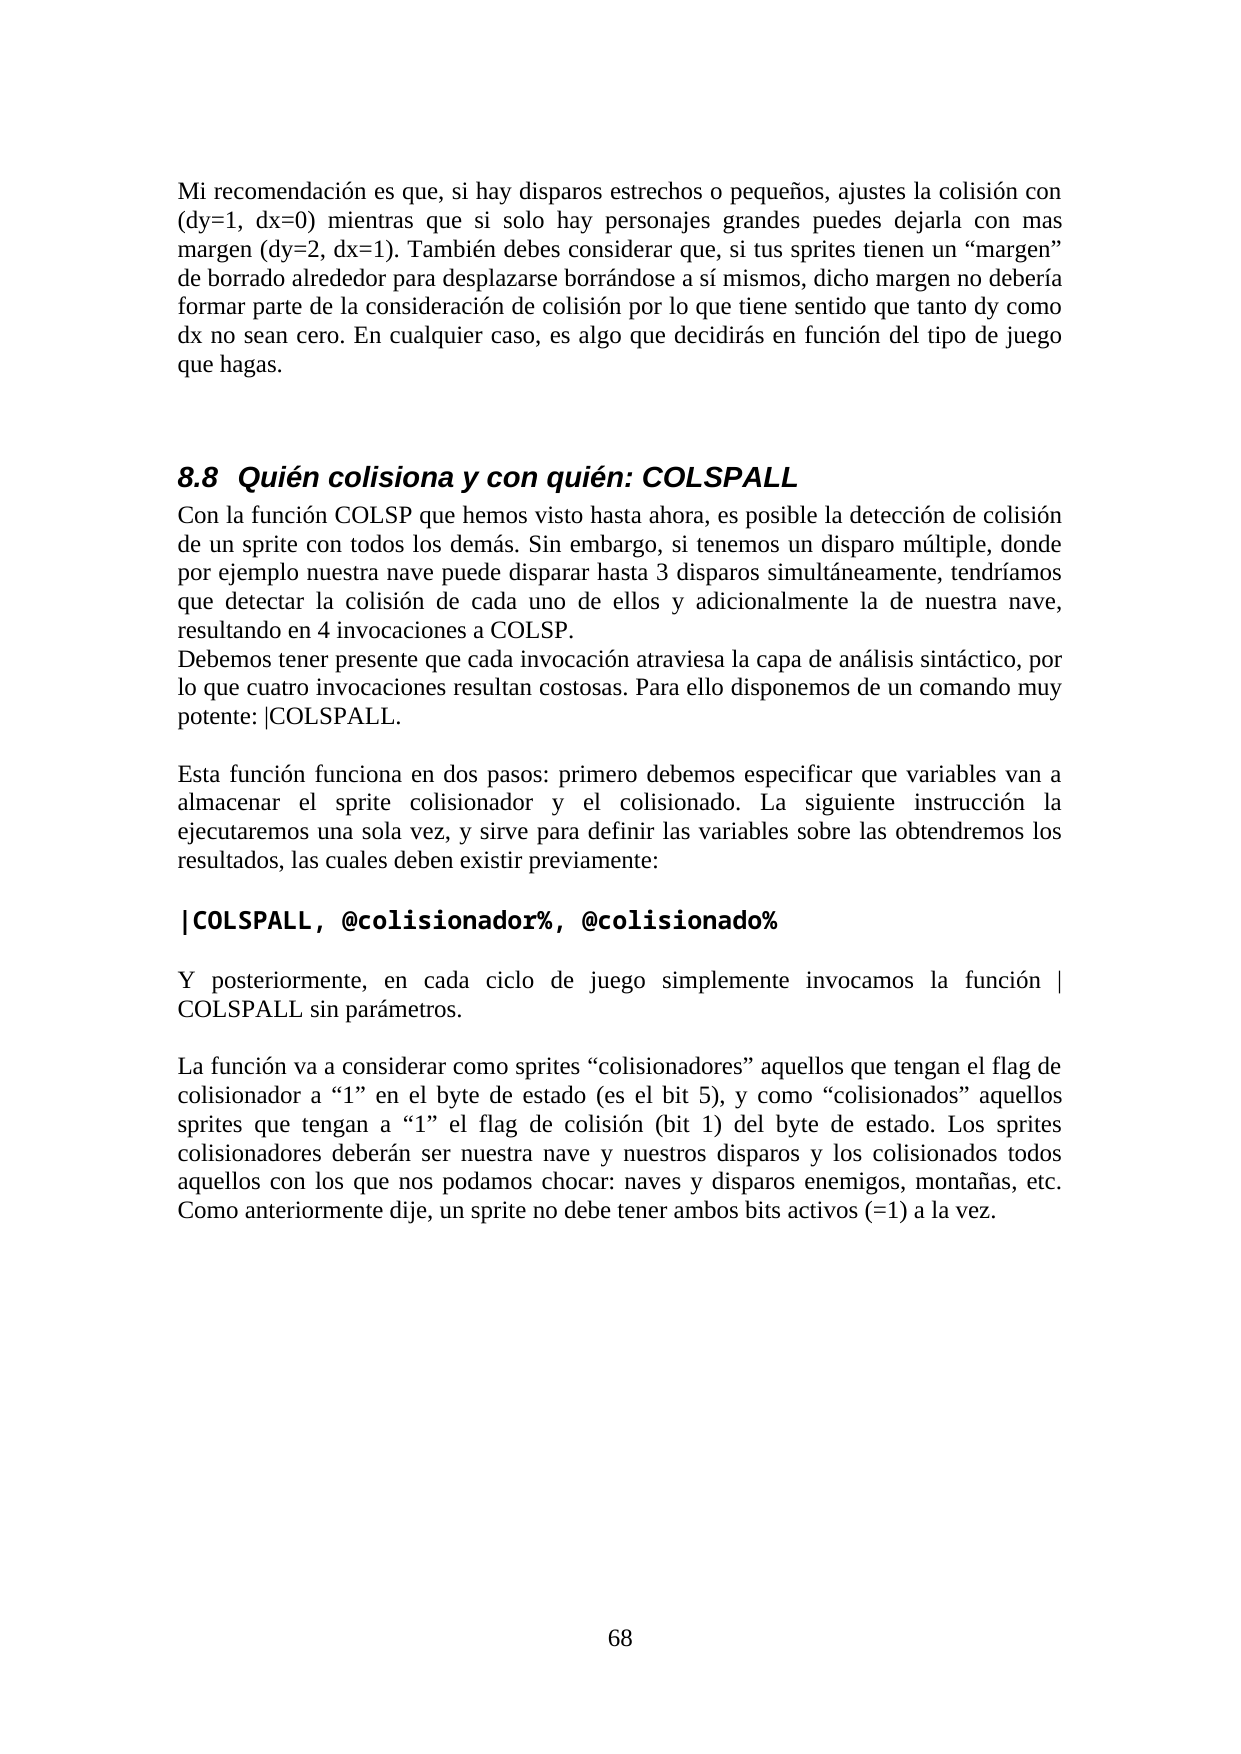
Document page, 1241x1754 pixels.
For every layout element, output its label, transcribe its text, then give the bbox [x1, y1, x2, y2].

text |COLSPALL, @colisionador%, @colisionado% [177, 902, 1063, 936]
text Y posteriormente, en cada ciclo de juego simplemente invocamos la función |COLSPALL sin parámetros. [177, 965, 1063, 1023]
text Mi recomendación es que, si hay disparos estrechos o pequeños, ajustes la colisión con (dy=1, dx=0) mientras que si solo hay personajes grandes puedes dejarla con mas margen (dy=2, dx=1). También debes considerar que, si tus sprites tienen un “margen” de borrado alrededor para desplazarse borrándose a sí mismos, dicho margen no debería formar parte de la consideración de colisión por lo que tiene sentido que tanto dy como dx no sean cero. En cualquier caso, es algo que decidirás en función del tipo de juego que hagas. [177, 176, 1063, 378]
text Con la función COLSP que hemos visto hasta ahora, es posible la detección de colisión de un sprite con todos los demás. Sin embargo, si tenemos un disparo múltiple, donde por ejemplo nuestra nave puede disparar hasta 3 disparos simultáneamente, tendríamos que detectar la colisión de cada uno de ellos y adicionalmente la de nuestra nave, resultando en 4 invocaciones a COLSP. [177, 500, 1063, 644]
text Debemos tener presente que cada invocación atraviesa la capa de análisis sintáctico, por lo que cuatro invocaciones resultan costosas. Para ello disponemos de un comando muy potente: |COLSPALL. [177, 644, 1063, 730]
text Esta función funciona en dos pasos: primero debemos especificar que variables van a almacenar el sprite colisionador y el colisionado. La siguiente instrucción la ejecutaremos una sola vez, y sirve para definir las variables sobre las obtendremos los resultados, las cuales deben existir previamente: [177, 759, 1063, 874]
text La función va a considerar como sprites “colisionadores” aquellos que tengan el flag de colisionador a “1” en el byte de estado (es el bit 5), y como “colisionados” aquellos sprites que tengan a “1” el flag de colisión (bit 1) del byte de estado. Los sprites colisionadores deberán ser nuestra nave y nuestros disparos y los colisionados todos aquellos con los que nos podamos chocar: naves y disparos enemigos, montañas, etc. Como anteriormente dije, un sprite no debe tener ambos bits activos (=1) a la vez. [177, 1051, 1063, 1224]
subtitle Quién colisiona y con quién: COLSPALL [177, 460, 1063, 494]
